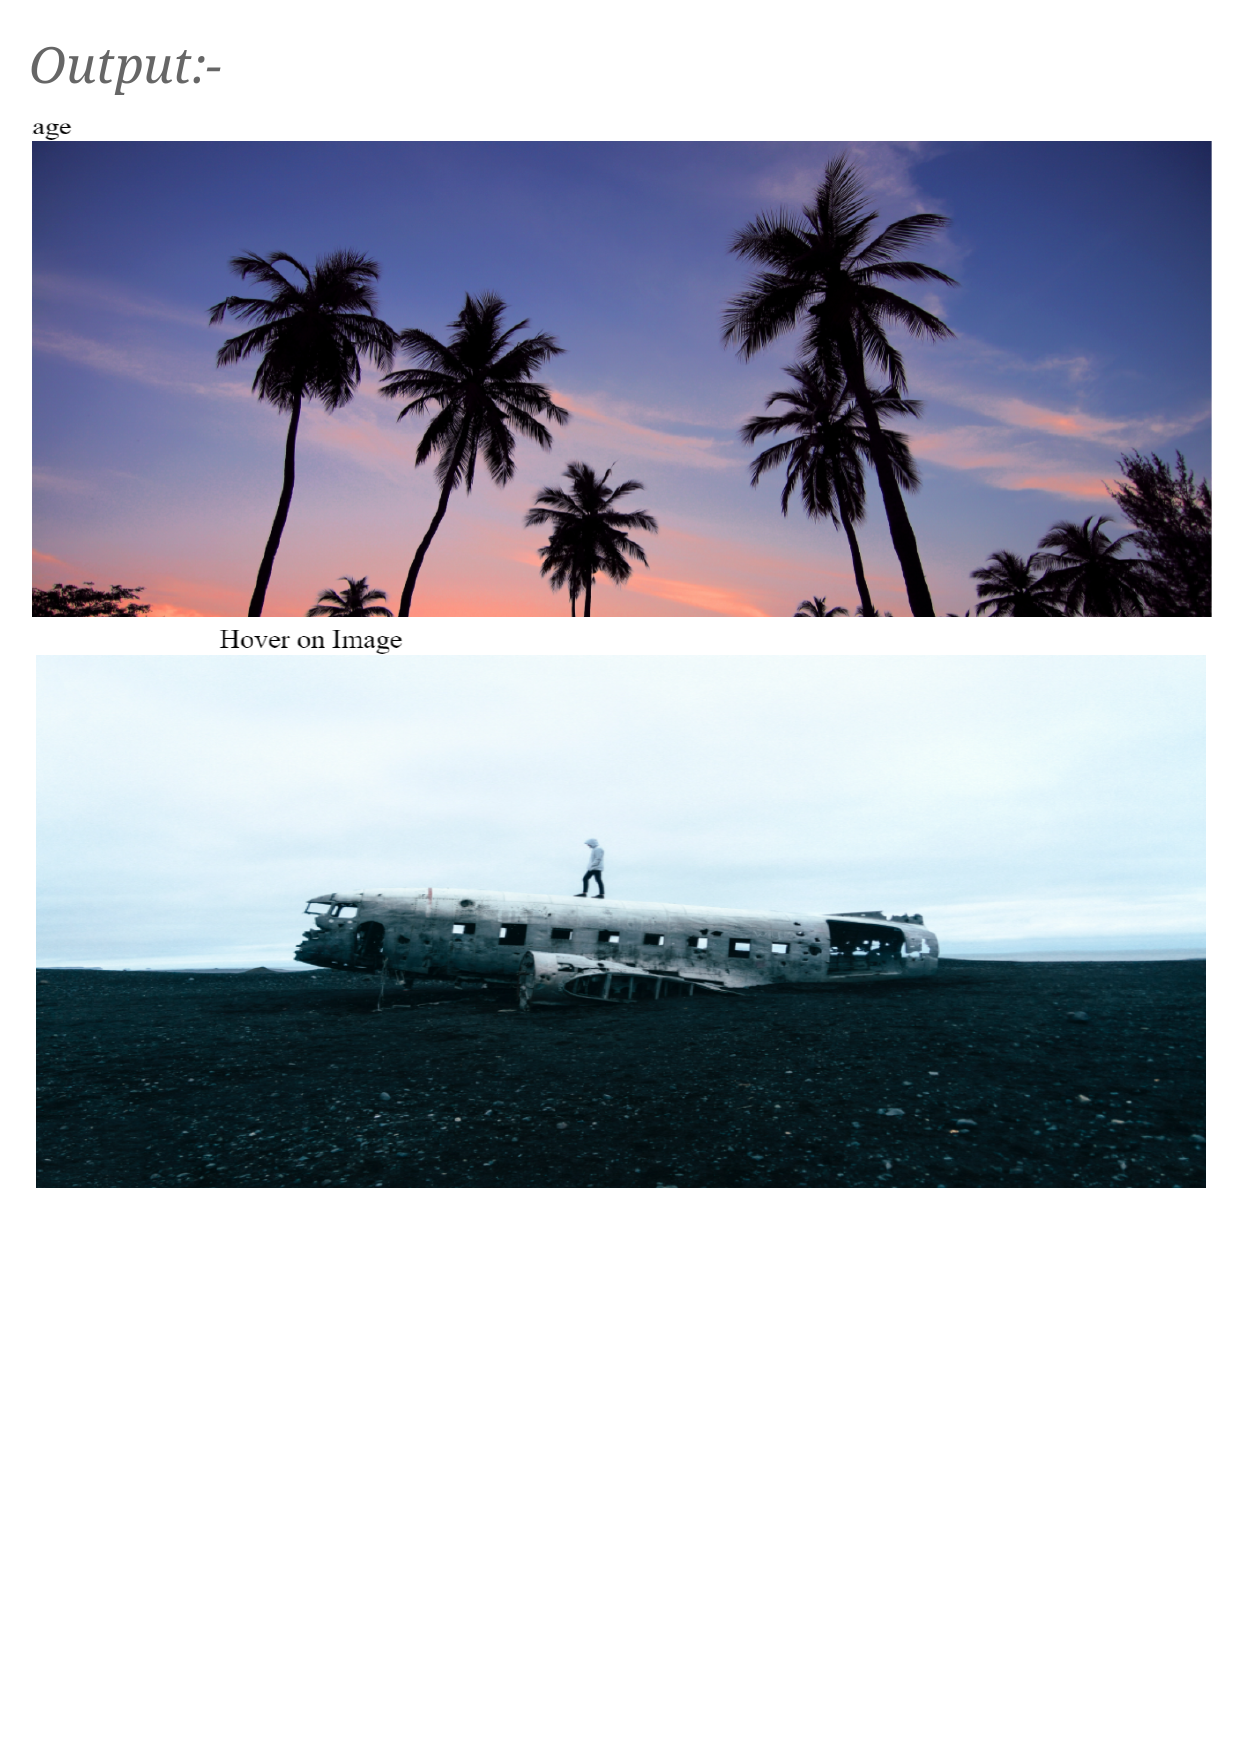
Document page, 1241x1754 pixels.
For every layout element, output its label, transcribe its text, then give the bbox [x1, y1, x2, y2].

subtitle Output:- [29, 29, 1239, 98]
picture [29, 106, 1212, 1188]
